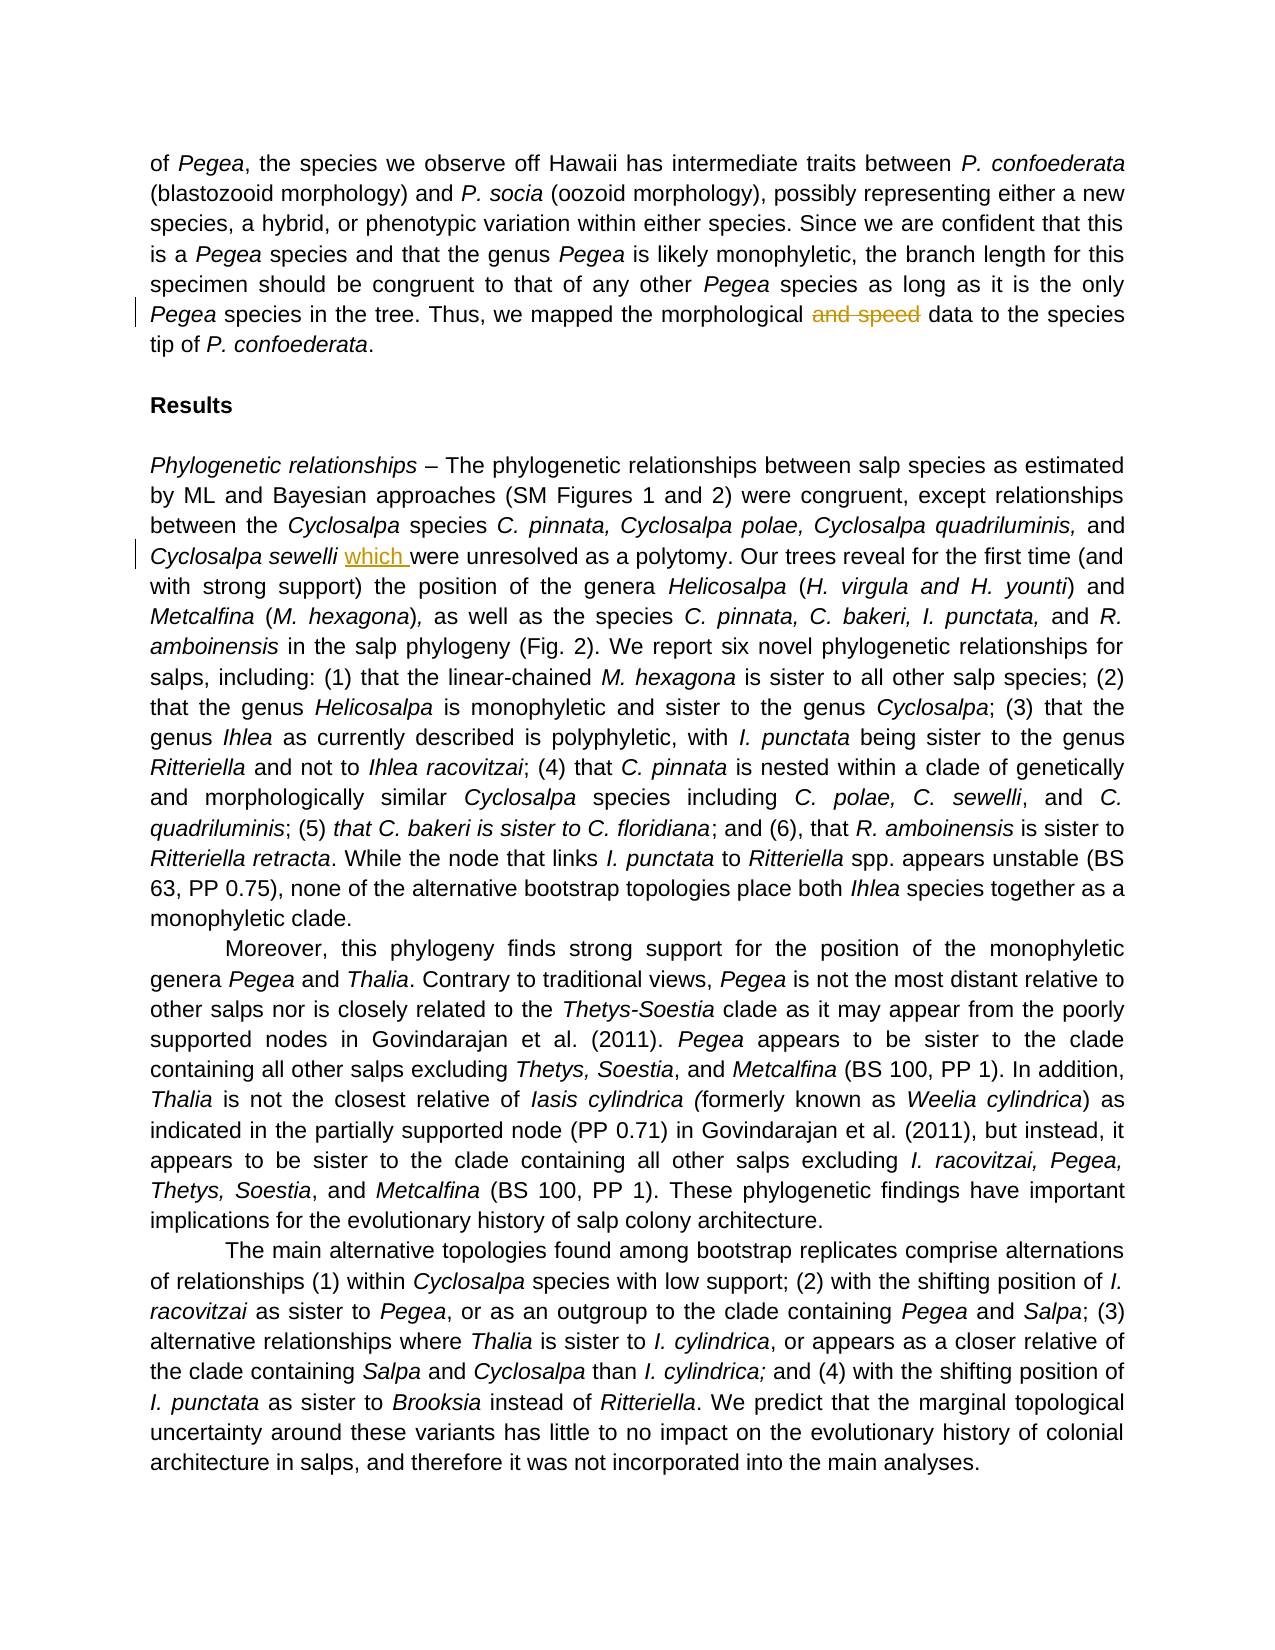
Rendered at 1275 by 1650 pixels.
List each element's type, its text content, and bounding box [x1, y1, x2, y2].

text Results [150, 392, 1125, 418]
text Phylogenetic relationships – The phylogenetic relationships between salp species as estimated by ML and Bayesian approaches (SM Figures 1 and 2) were congruent, except relationships between the Cyclosalpa species C. pinnata, Cyclosalpa polae, Cyclosalpa quadriluminis, and Cyclosalpa sewelli were unresolved as a polytomy. Our trees reveal for the first time (and with strong support) the position of the genera Helicosalpa (H. virgula and H. younti) and Metcalfina (M. hexagona), as well as the species C. pinnata, C. bakeri, I. punctata, and R. amboinensis in the salp phylogeny (Fig. 2). We report six novel phylogenetic relationships for salps, including: (1) that the linear-chained M. hexagona is sister to all other salp species; (2) that the genus Helicosalpa is monophyletic and sister to the genus Cyclosalpa; (3) that the genus Ihlea as currently described is polyphyletic, with I. punctata being sister to the genus Ritteriella and not to Ihlea racovitzai; (4) that C. pinnata is nested within a clade of genetically and morphologically similar Cyclosalpa species including C. polae, C. sewelli, and C. quadriluminis; (5) that C. bakeri is sister to C. floridiana; and (6), that R. amboinensis is sister to Ritteriella retracta. While the node that links I. punctata to Ritteriella spp. appears unstable (BS 63, PP 0.75), none of the alternative bootstrap topologies place both Ihlea species together as a monophyletic clade. [150, 452, 1125, 932]
text Moreover, this phylogeny finds strong support for the position of the monophyletic genera Pegea and Thalia. Contrary to traditional views, Pegea is not the most distant relative to other salps nor is closely related to the Thetys-Soestia clade as it may appear from the poorly supported nodes in Govindarajan et al. (2011). Pegea appears to be sister to the clade containing all other salps excluding Thetys, Soestia, and Metcalfina (BS 100, PP 1). In addition, Thalia is not the closest relative of Iasis cylindrica (formerly known as Weelia cylindrica) as indicated in the partially supported node (PP 0.71) in Govindarajan et al. (2011), but instead, it appears to be sister to the clade containing all other salps excluding I. racovitzai, Pegea, Thetys, Soestia, and Metcalfina (BS 100, PP 1). These phylogenetic findings have important implications for the evolutionary history of salp colony architecture. [150, 935, 1125, 1234]
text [150, 150, 1125, 358]
text The main alternative topologies found among bootstrap replicates comprise alternations of relationships (1) within Cyclosalpa species with low support; (2) with the shifting position of I. racovitzai as sister to Pegea, or as an outgroup to the clade containing Pegea and Salpa; (3) alternative relationships where Thalia is sister to I. cylindrica, or appears as a closer relative of the clade containing Salpa and Cyclosalpa than I. cylindrica; and (4) with the shifting position of I. punctata as sister to Brooksia instead of Ritteriella. We predict that the marginal topological uncertainty around these variants has little to no impact on the evolutionary history of colonial architecture in salps, and therefore it was not incorporated into the main analyses. [150, 1237, 1125, 1475]
